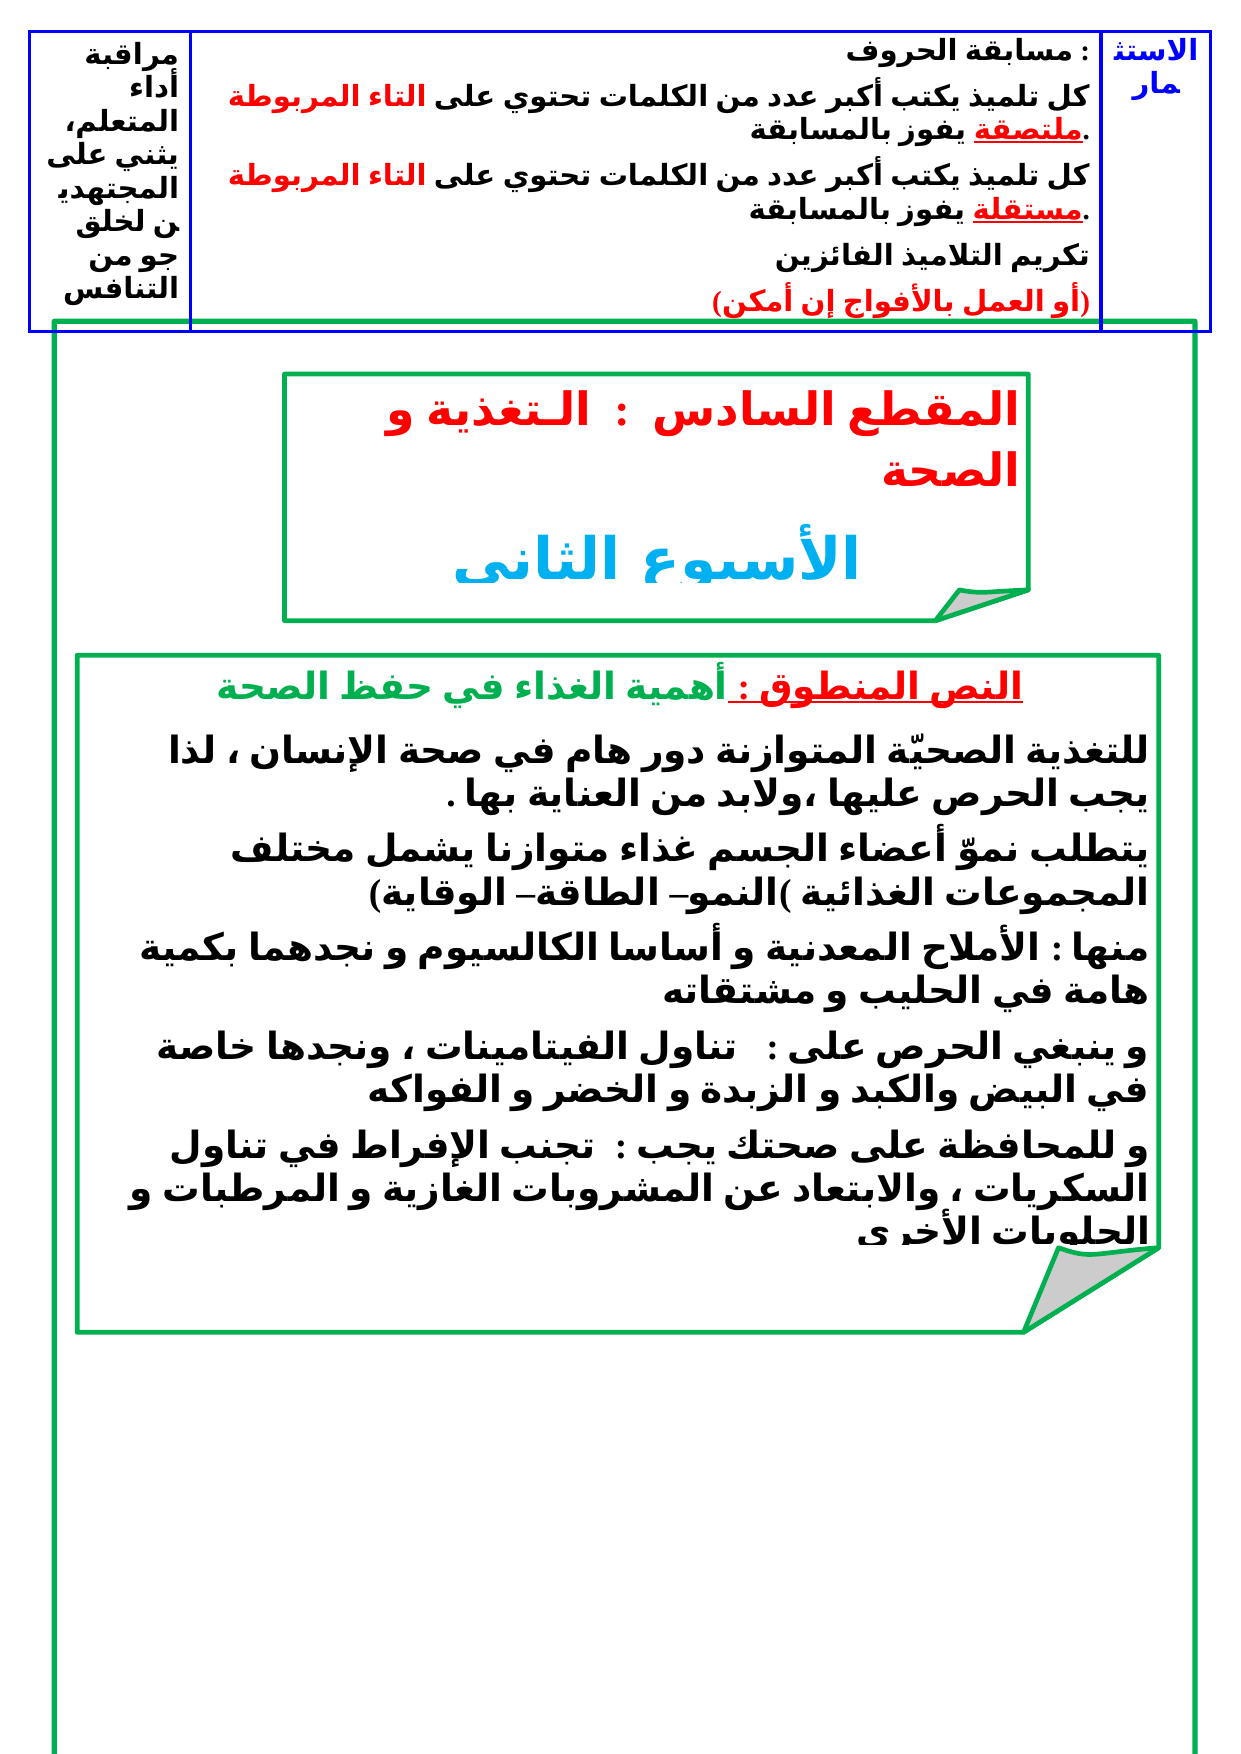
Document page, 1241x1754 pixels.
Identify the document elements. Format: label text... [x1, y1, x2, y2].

table_cell مسابقة الحروف : كل تلميذ يكتب أكبر عدد من الكلمات تحتوي على التاء المربوطة ملتصقة يفوز بالمسابقة. كل تلميذ يكتب أكبر عدد من الكلمات تحتوي على التاء المربوطة مستقلة يفوز بالمسابقة. تكريم التلاميذ الفائزين (أو العمل بالأفواج إن أمكن) [192, 33, 1099, 330]
table_cell الاستثمار [1103, 33, 1209, 330]
table_cell مراقبة أداء المتعلم، يثني على المجتهدين لخلق جو من التنافس [31, 33, 189, 330]
